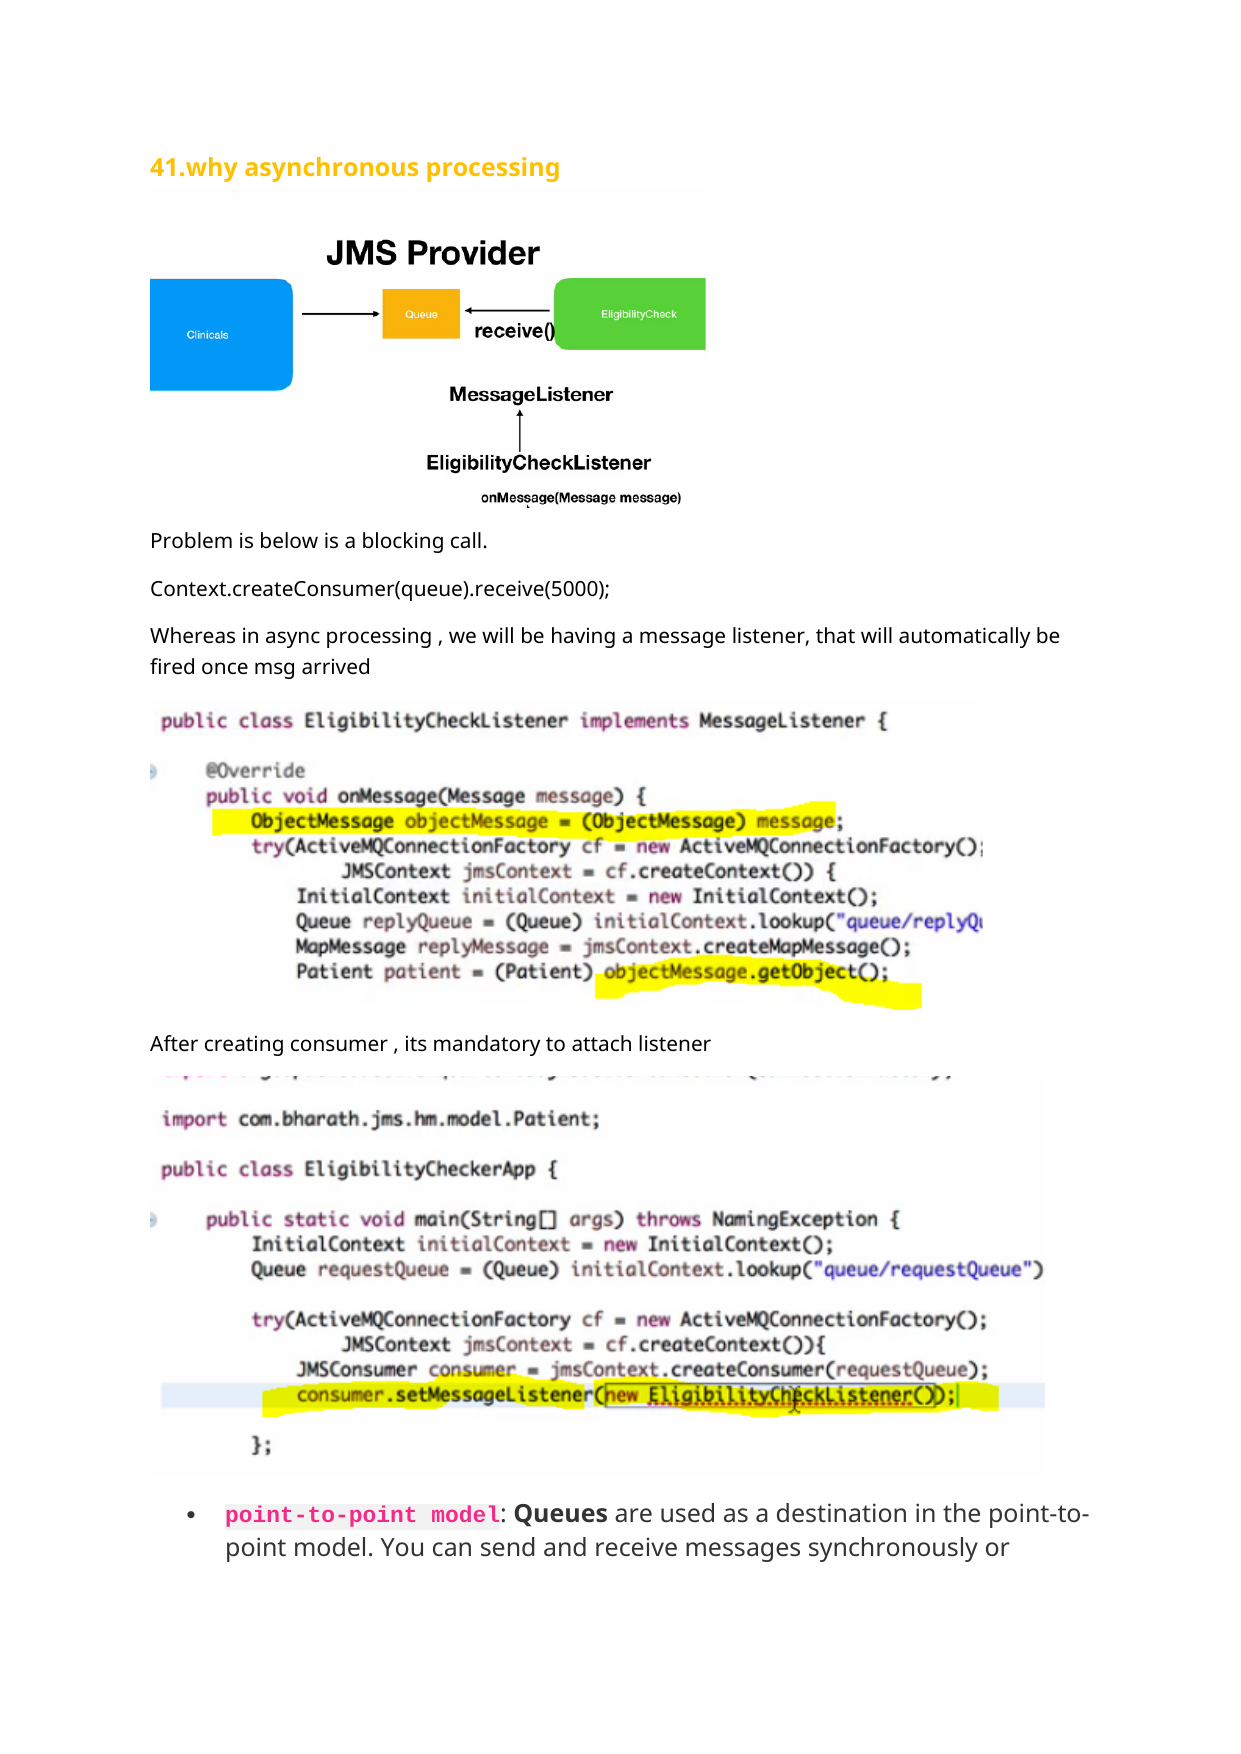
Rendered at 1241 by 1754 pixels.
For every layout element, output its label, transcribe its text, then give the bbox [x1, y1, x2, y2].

text Whereas in async processing , we will be having a message listener, that will automatically be fired once msg arrived [150, 621, 1090, 680]
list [187, 1496, 1090, 1564]
text After creating consumer , its mandatory to attach listener [150, 1029, 1090, 1058]
text Problem is below is a blocking call. [150, 527, 1090, 555]
picture [150, 186, 706, 508]
text Context.createConsumer(queue).receive(5000); [150, 574, 1090, 602]
picture [150, 1076, 1046, 1477]
subtitle 41.why asynchronous processing [150, 150, 1090, 184]
picture [150, 699, 983, 1010]
